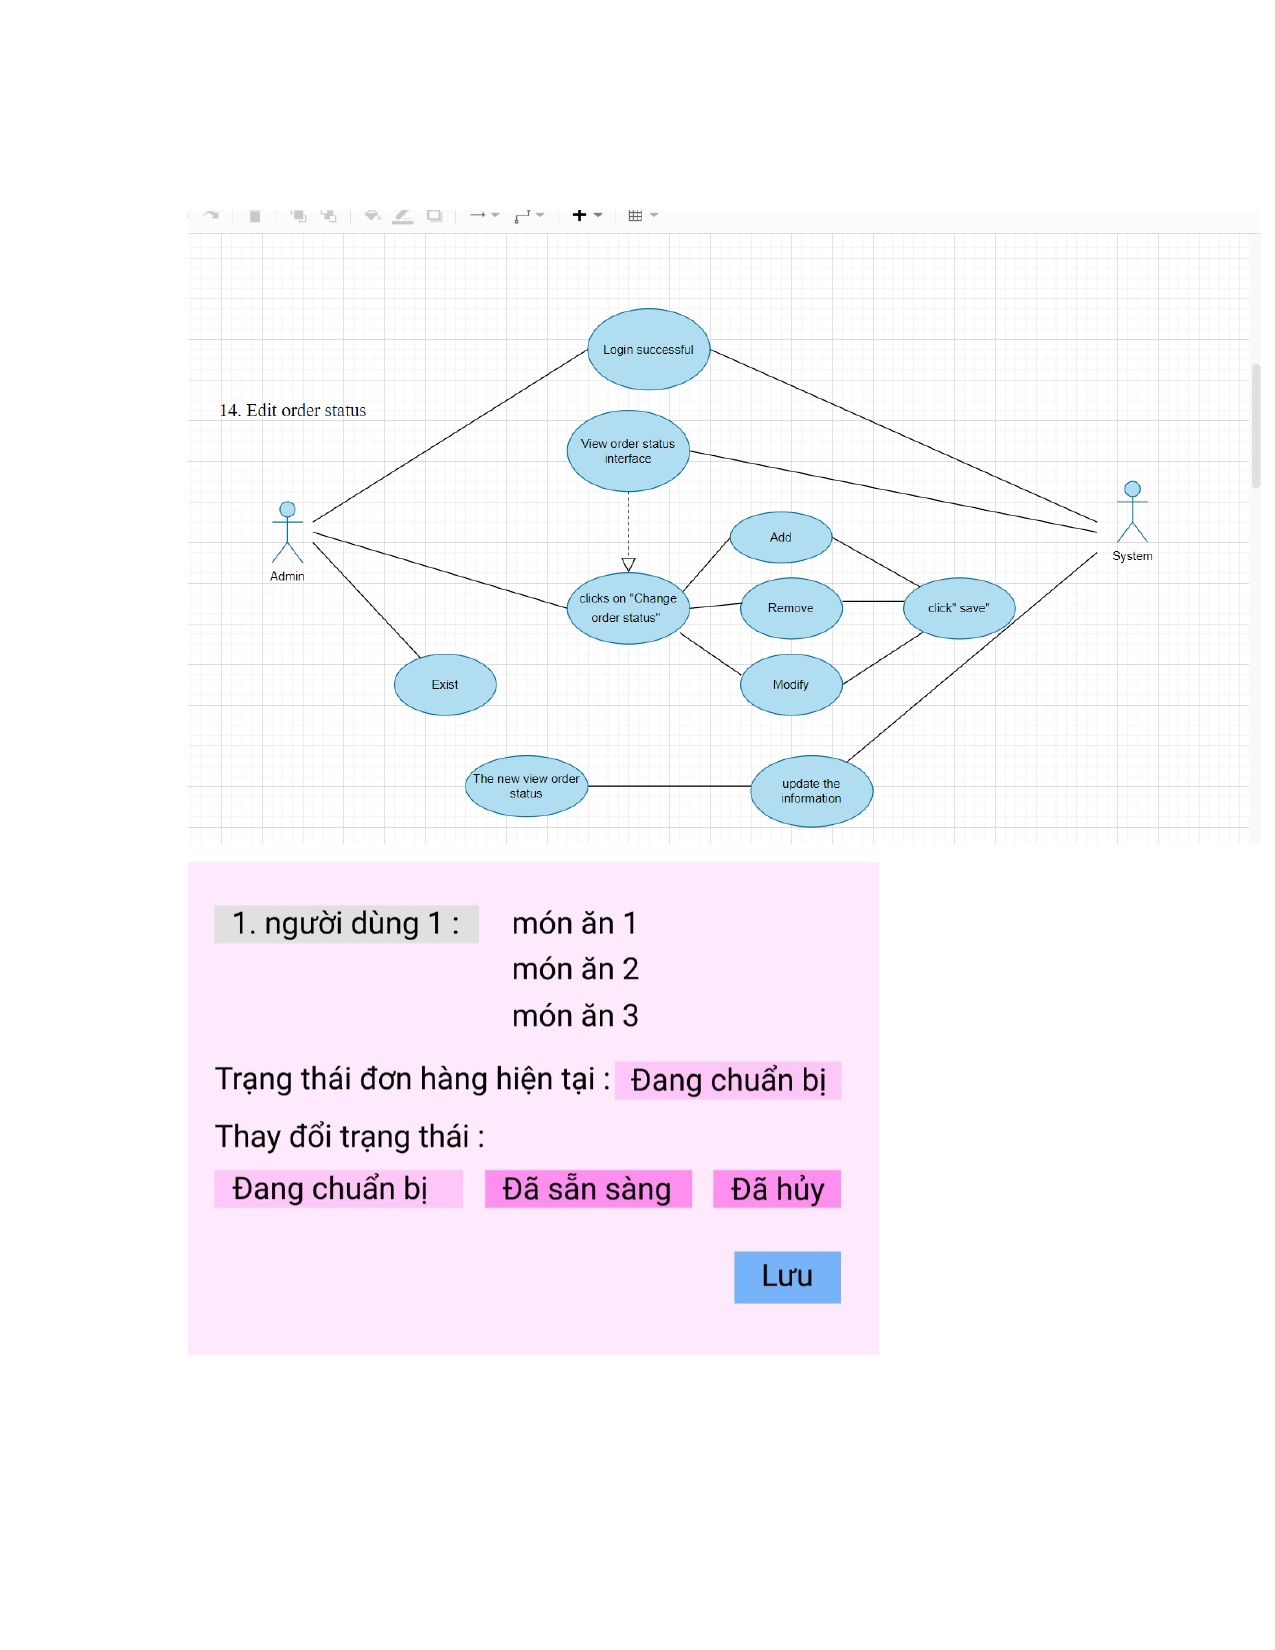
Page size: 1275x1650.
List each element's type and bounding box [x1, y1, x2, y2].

picture [187, 210, 1261, 844]
picture [187, 862, 880, 1355]
